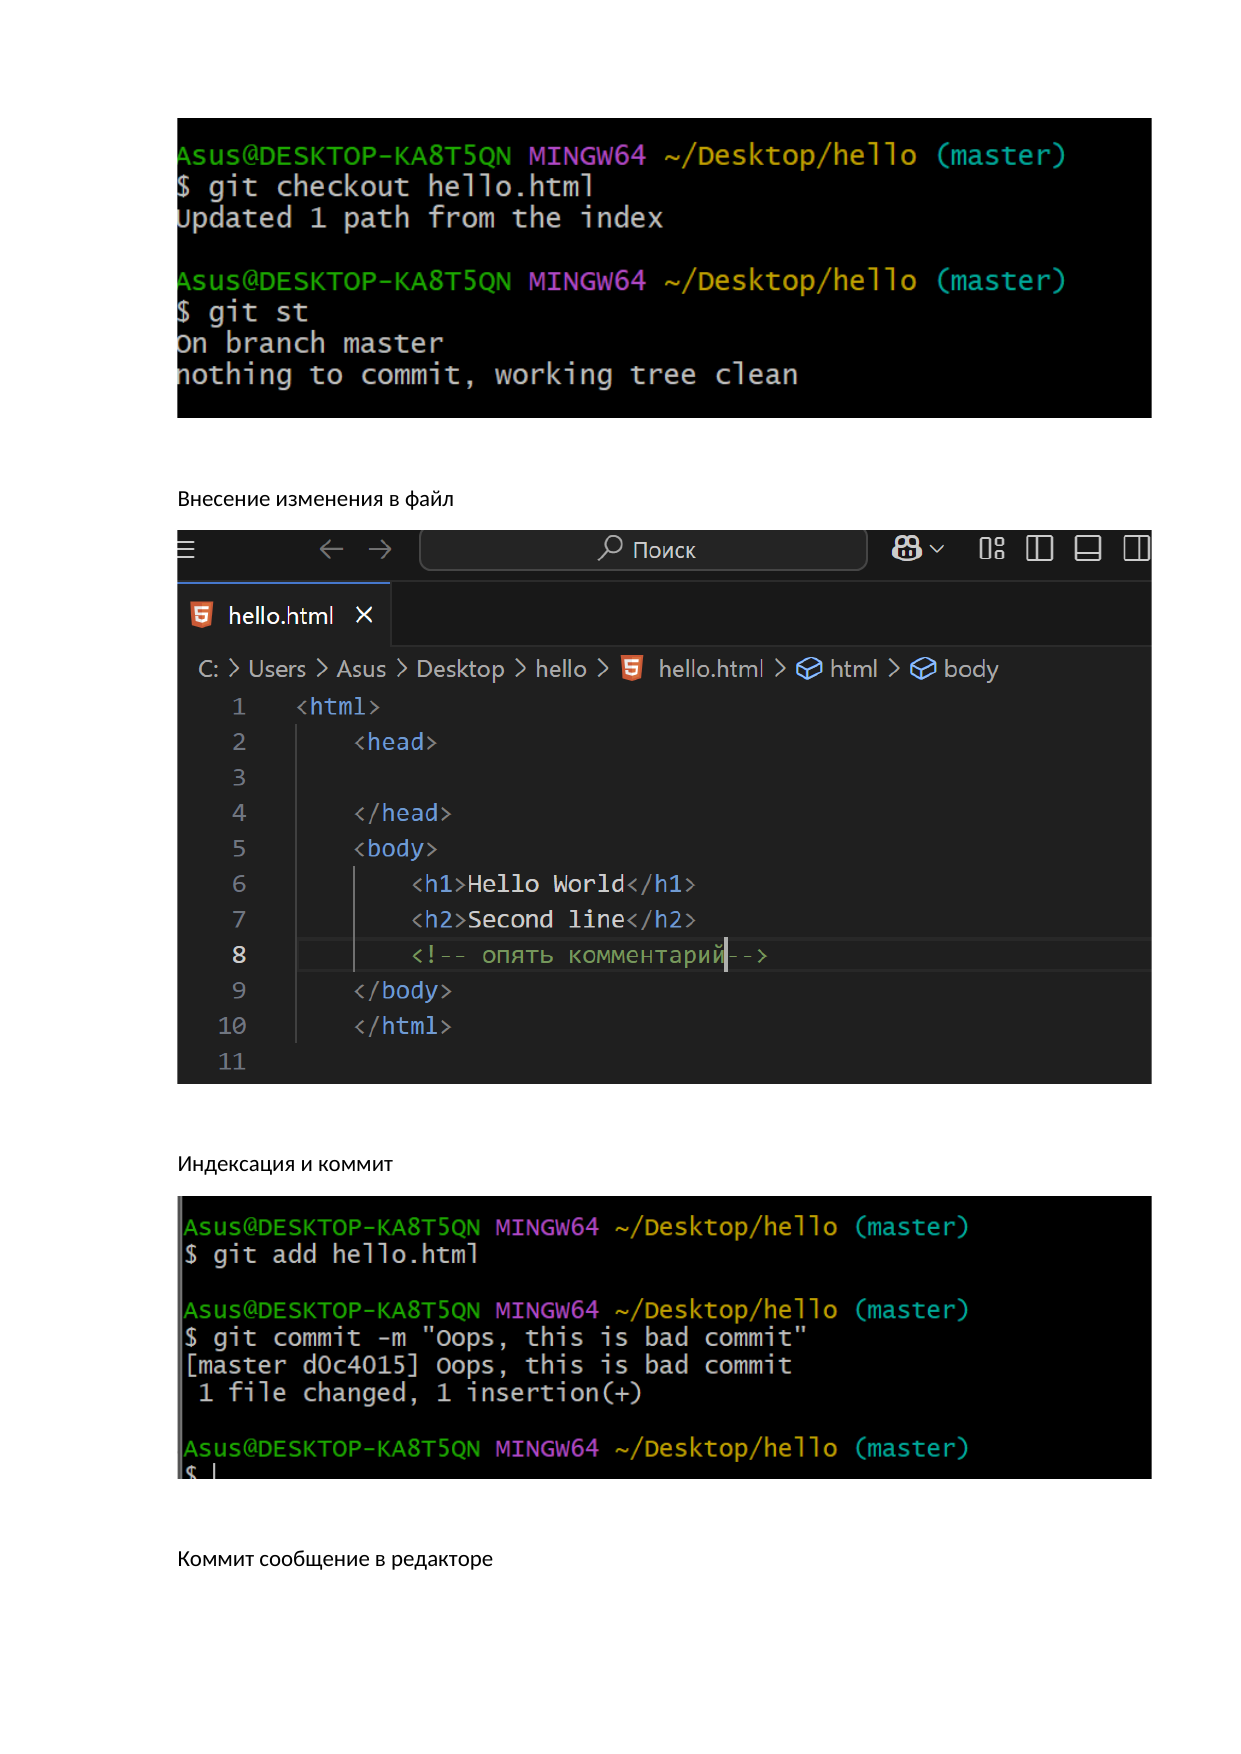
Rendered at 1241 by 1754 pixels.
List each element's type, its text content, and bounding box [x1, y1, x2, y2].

text Внесение изменения в файл [177, 484, 1152, 512]
picture [177, 1196, 1152, 1479]
picture [177, 118, 1152, 418]
text Коммит сообщение в редакторе [177, 1544, 1152, 1572]
picture [177, 530, 1152, 1084]
text Индексация и коммит [177, 1149, 1152, 1177]
